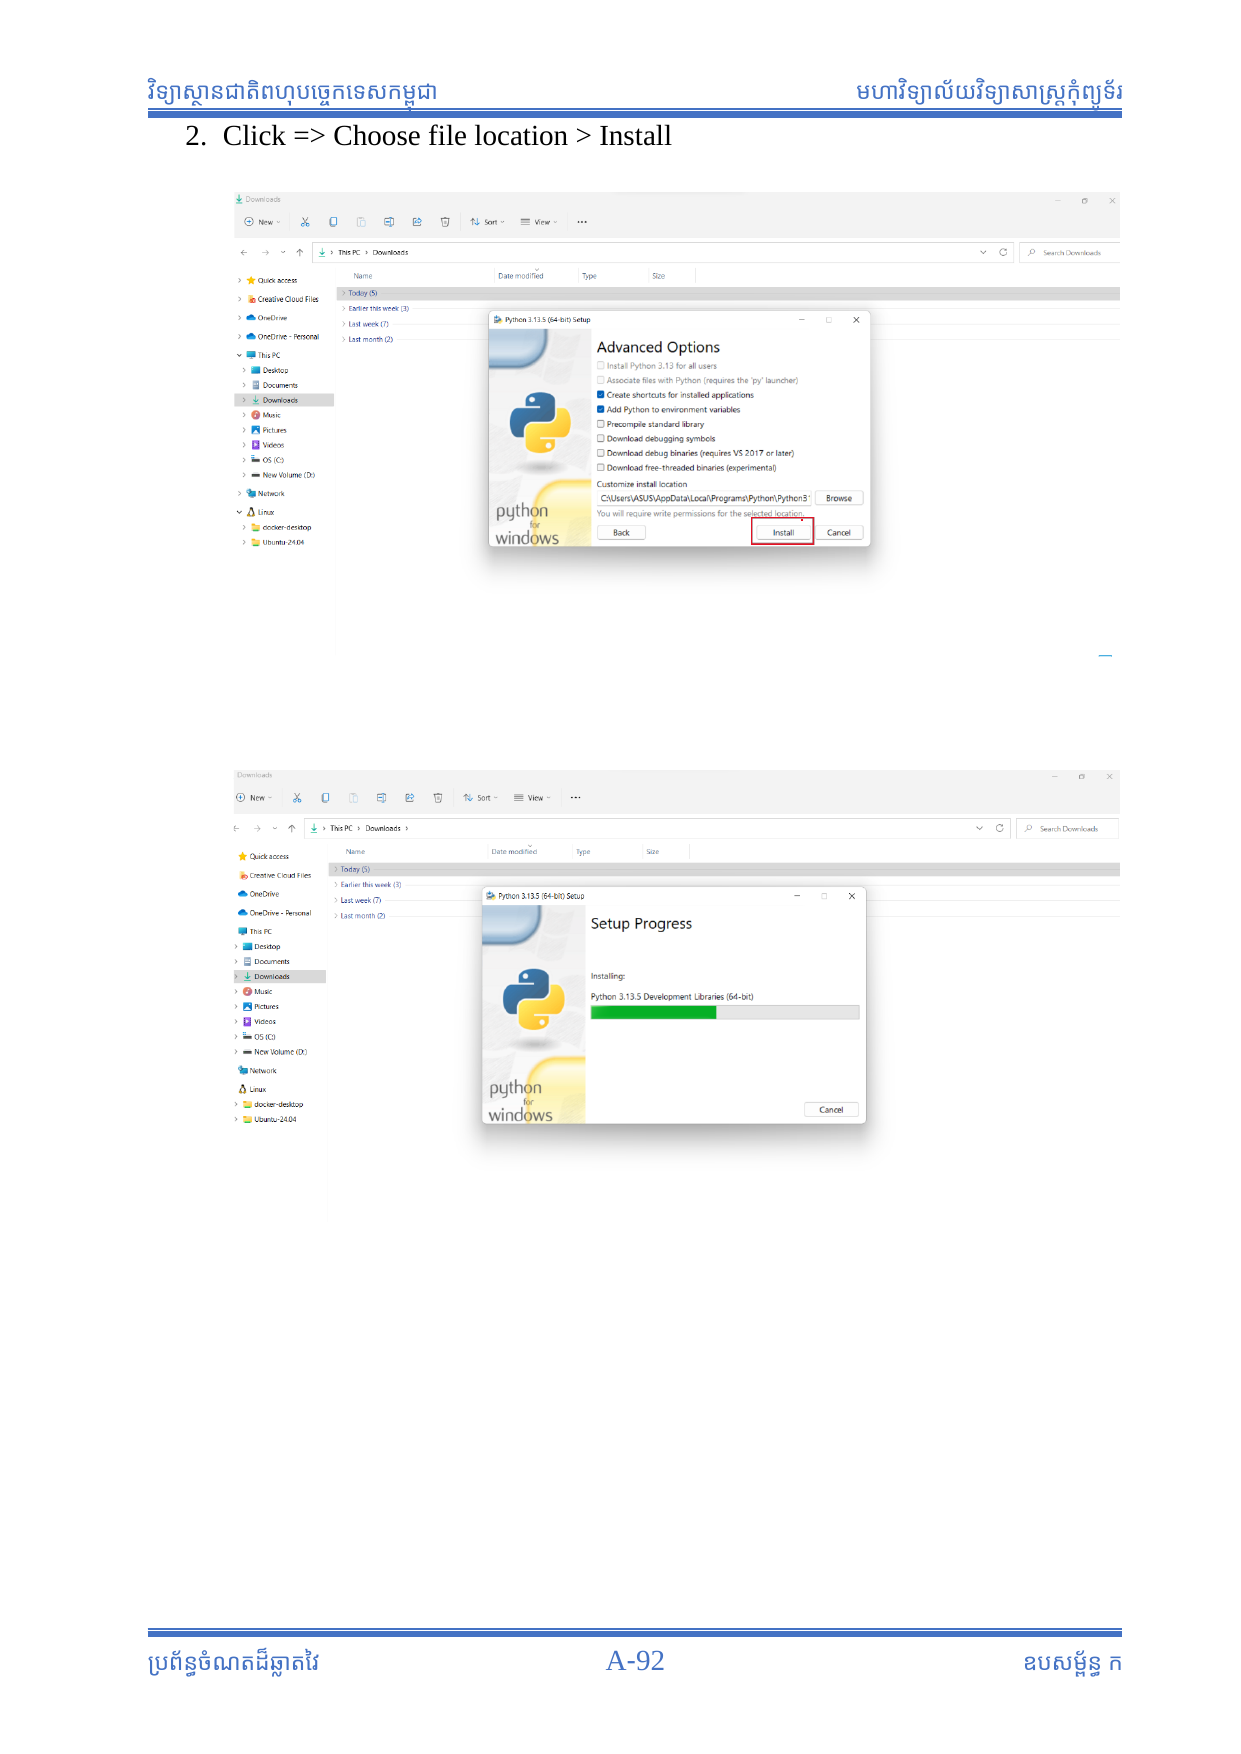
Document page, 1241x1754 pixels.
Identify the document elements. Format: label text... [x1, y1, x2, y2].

picture [234, 192, 1120, 657]
picture [233, 770, 1120, 1222]
list Click => Choose file location > Install [185, 118, 1122, 152]
